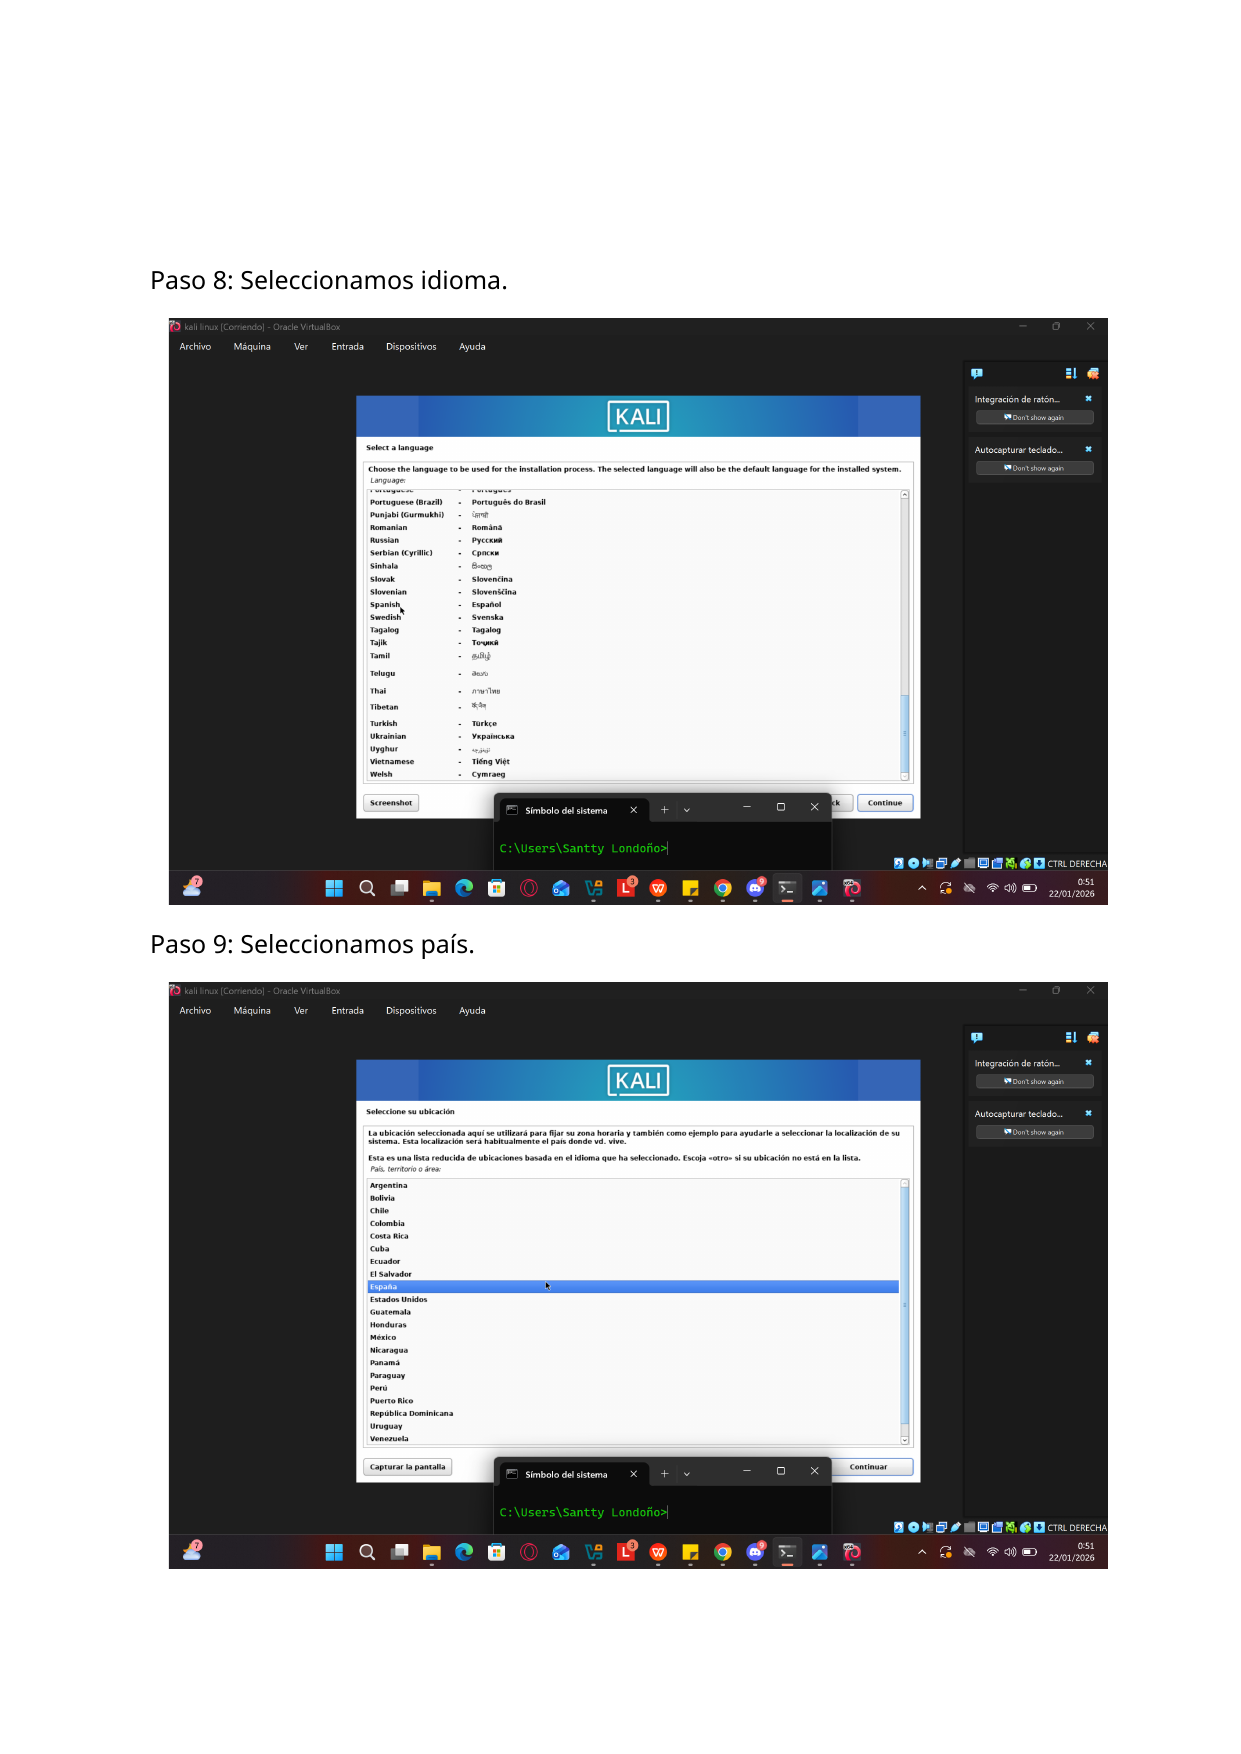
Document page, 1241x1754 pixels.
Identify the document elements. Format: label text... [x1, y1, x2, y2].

text Paso 9: Seleccionamos país. [150, 926, 1090, 961]
text Paso 8: Seleccionamos idioma. [150, 262, 1090, 296]
